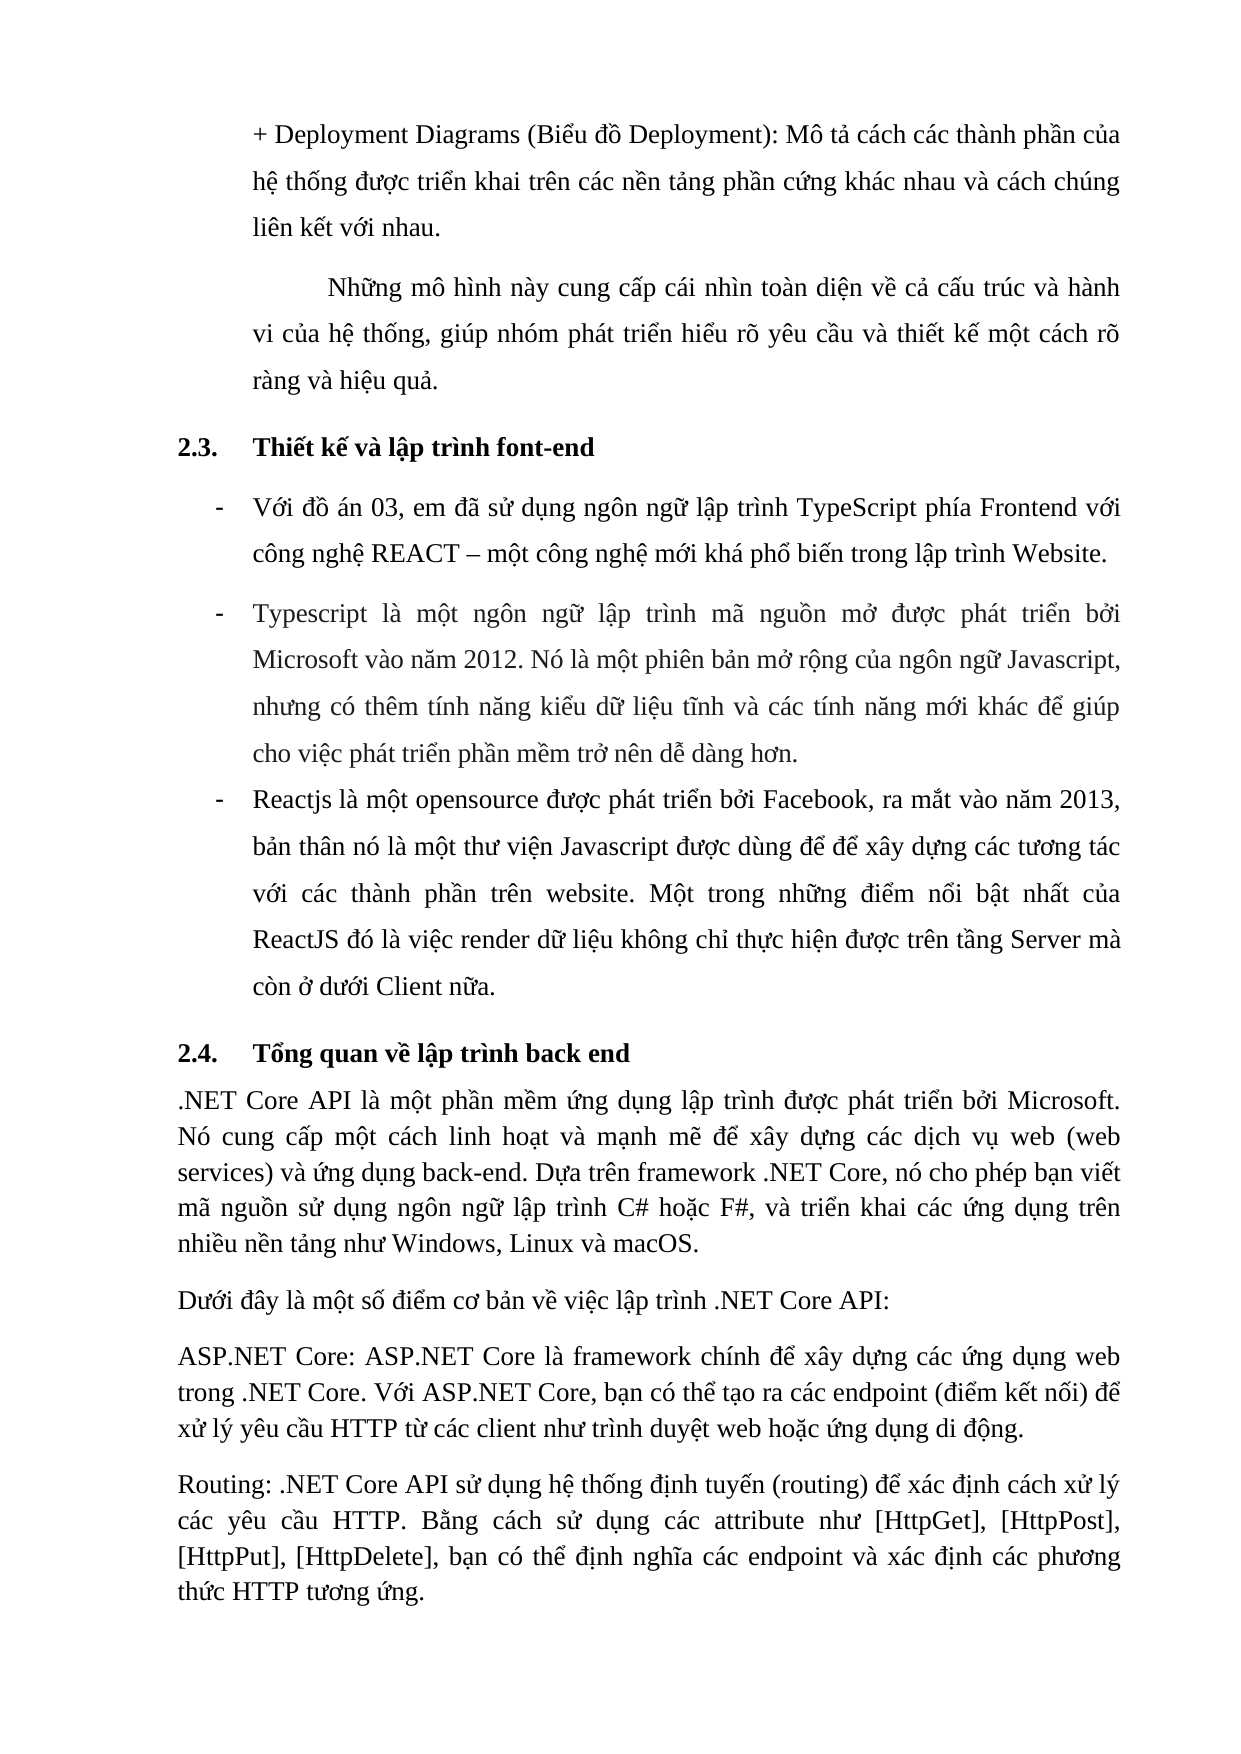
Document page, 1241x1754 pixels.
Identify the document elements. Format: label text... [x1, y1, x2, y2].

text .NET Core API là một phần mềm ứng dụng lập trình được phát triển bởi Microsoft. Nó cung cấp một cách linh hoạt và mạnh mẽ để xây dựng các dịch vụ web (web services) và ứng dụng back-end. Dựa trên framework .NET Core, nó cho phép bạn viết mã nguồn sử dụng ngôn ngữ lập trình C# hoặc F#, và triển khai các ứng dụng trên nhiều nền tảng như Windows, Linux và macOS. [177, 1084, 1122, 1258]
text Routing: .NET Core API sử dụng hệ thống định tuyến (routing) để xác định cách xử lý các yêu cầu HTTP. Bằng cách sử dụng các attribute như [HttpGet], [HttpPost], [HttpPut], [HttpDelete], bạn có thể định nghĩa các endpoint và xác định các phương thức HTTP tương ứng. [177, 1468, 1122, 1607]
text ASP.NET Core: ASP.NET Core là framework chính để xây dựng các ứng dụng web trong .NET Core. Với ASP.NET Core, bạn có thể tạo ra các endpoint (điểm kết nối) để xử lý yêu cầu HTTP từ các client như trình duyệt web hoặc ứng dụng di động. [177, 1340, 1122, 1443]
text Những mô hình này cung cấp cái nhìn toàn diện về cả cấu trúc và hành vi của hệ thống, giúp nhóm phát triển hiểu rõ yêu cầu và thiết kế một cách rõ ràng và hiệu quả. [252, 271, 1122, 395]
list Với đồ án 03, em đã sử dụng ngôn ngữ lập trình TypeScript phía Frontend với công nghệ REACT – một công nghệ mới khá phổ biến trong lập trình Website. [215, 491, 1122, 568]
list Typescript là một ngôn ngữ lập trình mã nguồn mở được phát triển bởi Microsoft vào năm 2012. Nó là một phiên bản mở rộng của ngôn ngữ Javascript, nhưng có thêm tính năng kiểu dữ liệu tĩnh và các tính năng mới khác để giúp cho việc phát triển phần mềm trở nên dễ dàng hơn. [215, 597, 1122, 768]
list Thiết kế và lập trình font-end [177, 431, 1122, 463]
text + Deployment Diagrams (Biểu đồ Deployment): Mô tả cách các thành phần của hệ thống được triển khai trên các nền tảng phần cứng khác nhau và cách chúng liên kết với nhau. [252, 118, 1122, 243]
text Dưới đây là một số điểm cơ bản về việc lập trình .NET Core API: [177, 1284, 1122, 1315]
list Tổng quan về lập trình back end [177, 1038, 1122, 1069]
list Reactjs là một opensource được phát triển bởi Facebook, ra mắt vào năm 2013, bản thân nó là một thư viện Javascript được dùng để để xây dựng các tương tác với các thành phần trên website. Một trong những điểm nổi bật nhất của ReactJS đó là việc render dữ liệu không chỉ thực hiện được trên tầng Server mà còn ở dưới Client nữa. [215, 783, 1122, 1001]
